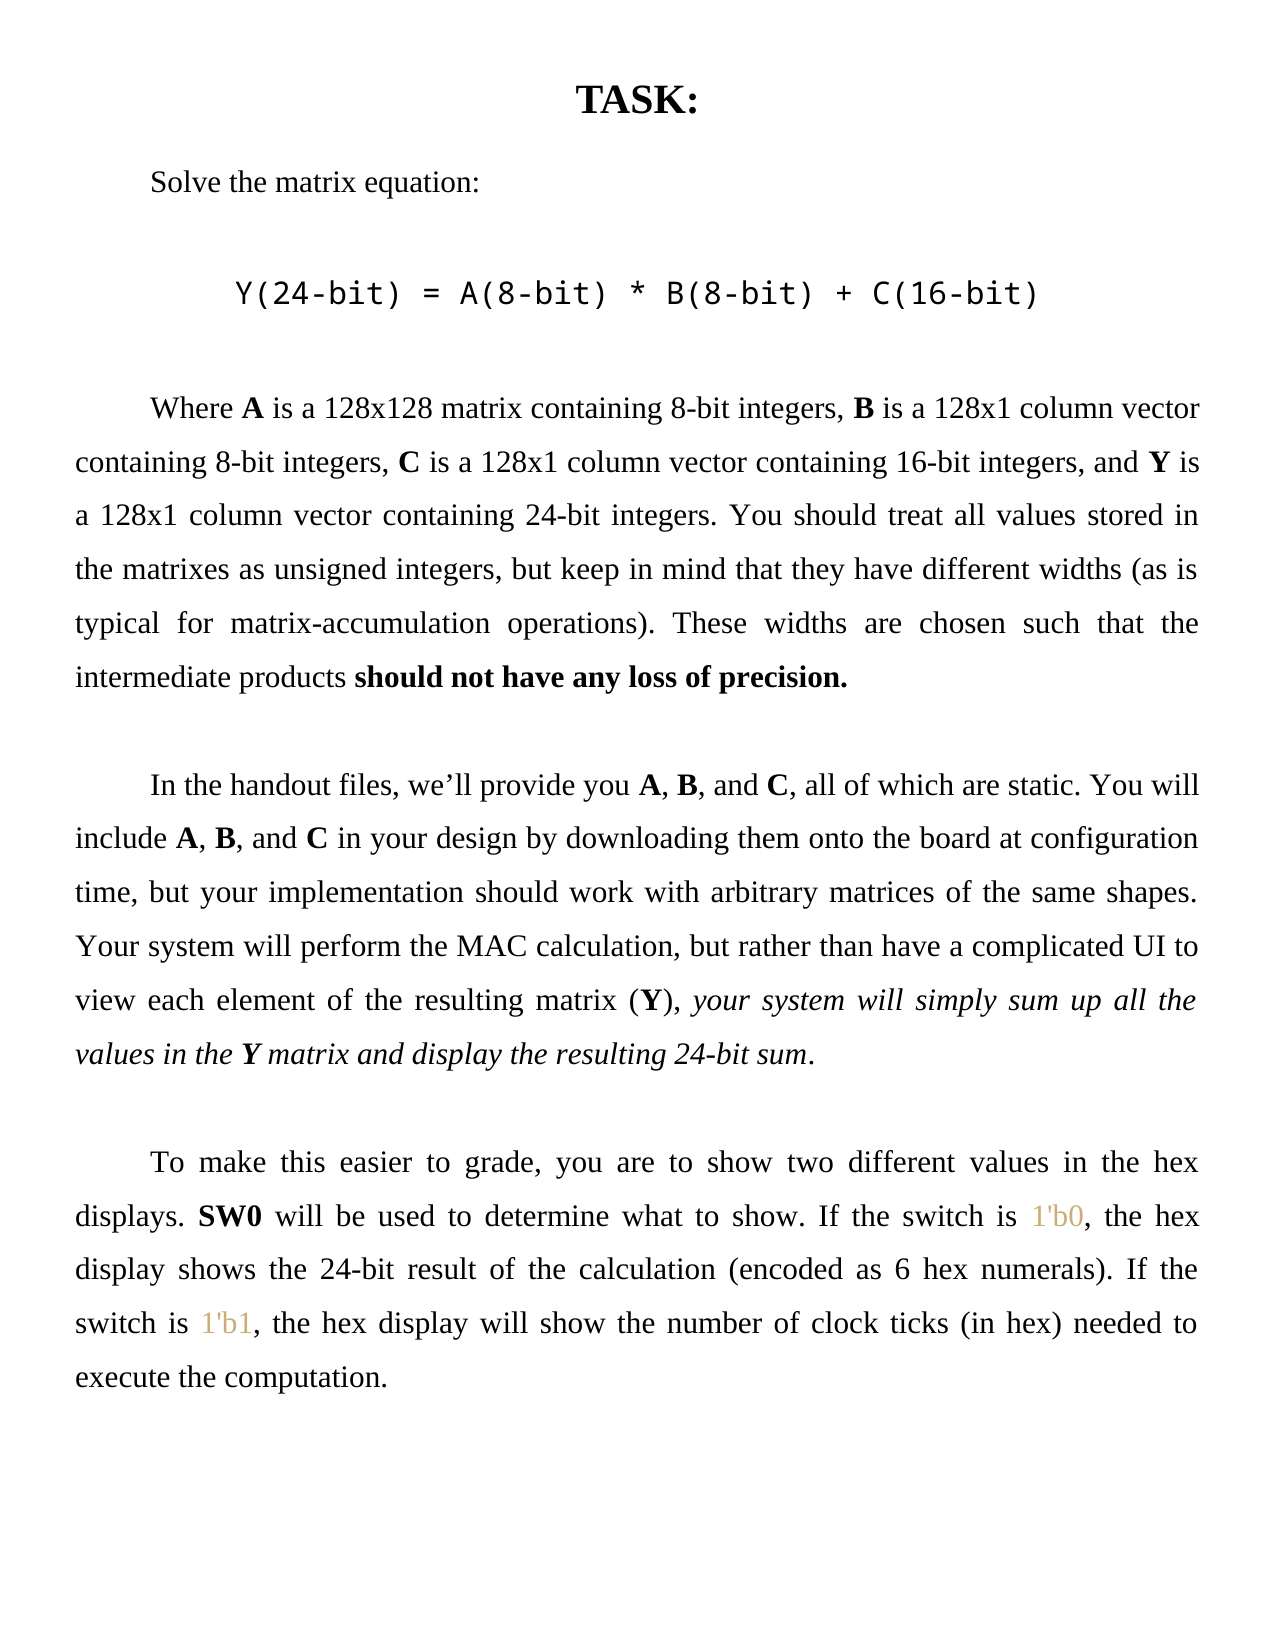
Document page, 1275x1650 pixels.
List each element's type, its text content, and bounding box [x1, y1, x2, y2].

text To make this easier to grade, you are to show two different values in the hex displays. SW0 will be used to determine what to show. If the switch is 1'b0, the hex display shows the 24-bit result of the calculation (encoded as 6 hex numerals). If the switch is 1'b1, the hex display will show the number of clock ticks (in hex) needed to execute the computation. [75, 1143, 1200, 1394]
text TASK: [75, 75, 1200, 123]
text In the handout files, we’ll provide you A, B, and C, all of which are static. You will include A, B, and C in your design by downloading them onto the board at configuration time, but your implementation should work with arbitrary matrices of the same shapes. Your system will perform the MAC calculation, but rather than have a complicated UI to view each element of the resulting matrix (Y), your system will simply sum up all the values in the Y matrix and display the resulting 24-bit sum. [75, 766, 1200, 1071]
text Y(24-bit) = A(8-bit) * B(8-bit) + C(16-bit) [75, 271, 1200, 314]
text Solve the matrix equation: [75, 163, 1200, 199]
text Where A is a 128x128 matrix containing 8-bit integers, B is a 128x1 column vector containing 8-bit integers, C is a 128x1 column vector containing 16-bit integers, and Y is a 128x1 column vector containing 24-bit integers. You should treat all values stored in the matrixes as unsigned integers, but keep in mind that they have different widths (as is typical for matrix-accumulation operations). These widths are chosen such that the intermediate products should not have any loss of precision. [75, 389, 1200, 694]
